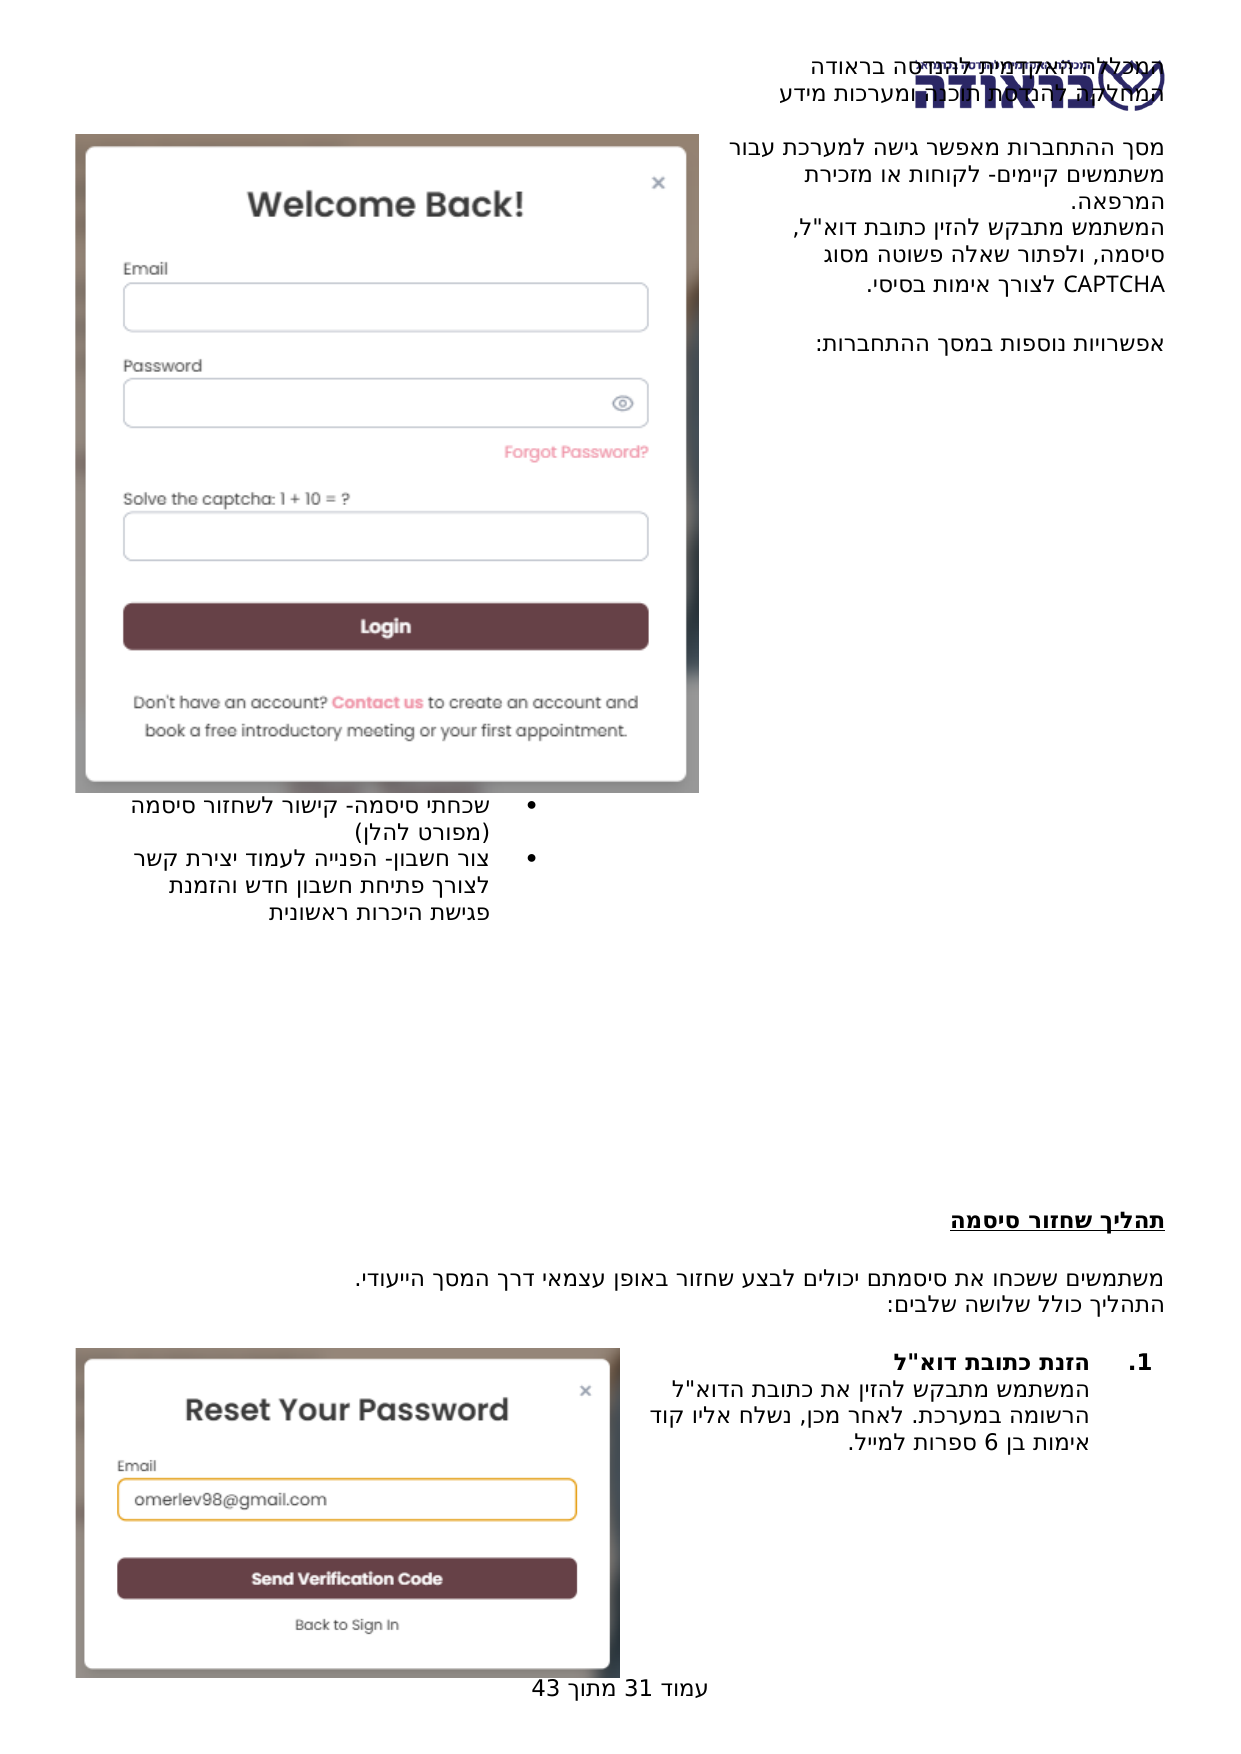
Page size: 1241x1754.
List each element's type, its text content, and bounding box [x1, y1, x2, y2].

list הזנת כתובת דוא"ל [620, 1349, 1128, 1376]
text תהליך שחזור סיסמה [112, 1207, 1165, 1233]
picture [75, 1348, 620, 1678]
text אפשרויות נוספות במסך ההתחברות: [699, 330, 1165, 357]
text התהליך כולל שלושה שלבים: [112, 1291, 1165, 1318]
text המשתמש מתבקש להזין כתובת דוא"ל, סיסמה, ולפתור שאלה פשוטה מסוג CAPTCHA לצורך אימות בסיסי. [699, 214, 1165, 299]
text משתמשים ששכחו את סיסמתם יכולים לבצע שחזור באופן עצמאי דרך המסך הייעודי. [112, 1265, 1165, 1291]
list צור חשבון- הפנייה לעמוד יצירת קשר לצורך פתיחת חשבון חדש והזמנת פגישת היכרות ראשונית [112, 846, 528, 926]
picture [907, 53, 1172, 116]
list שכחתי סיסמה- קישור לשחזור סיסמה (מפורט להלן) [112, 793, 528, 846]
picture [75, 134, 699, 793]
list המשתמש מתבקש להזין את כתובת הדוא"ל הרשומה במערכת. לאחר מכן, נשלח אליו קוד אימות בן 6 ספרות למייל. [620, 1376, 1090, 1456]
text מסך ההתחברות מאפשר גישה למערכת עבור משתמשים קיימים- לקוחות או מזכירת המרפאה. [699, 134, 1165, 214]
